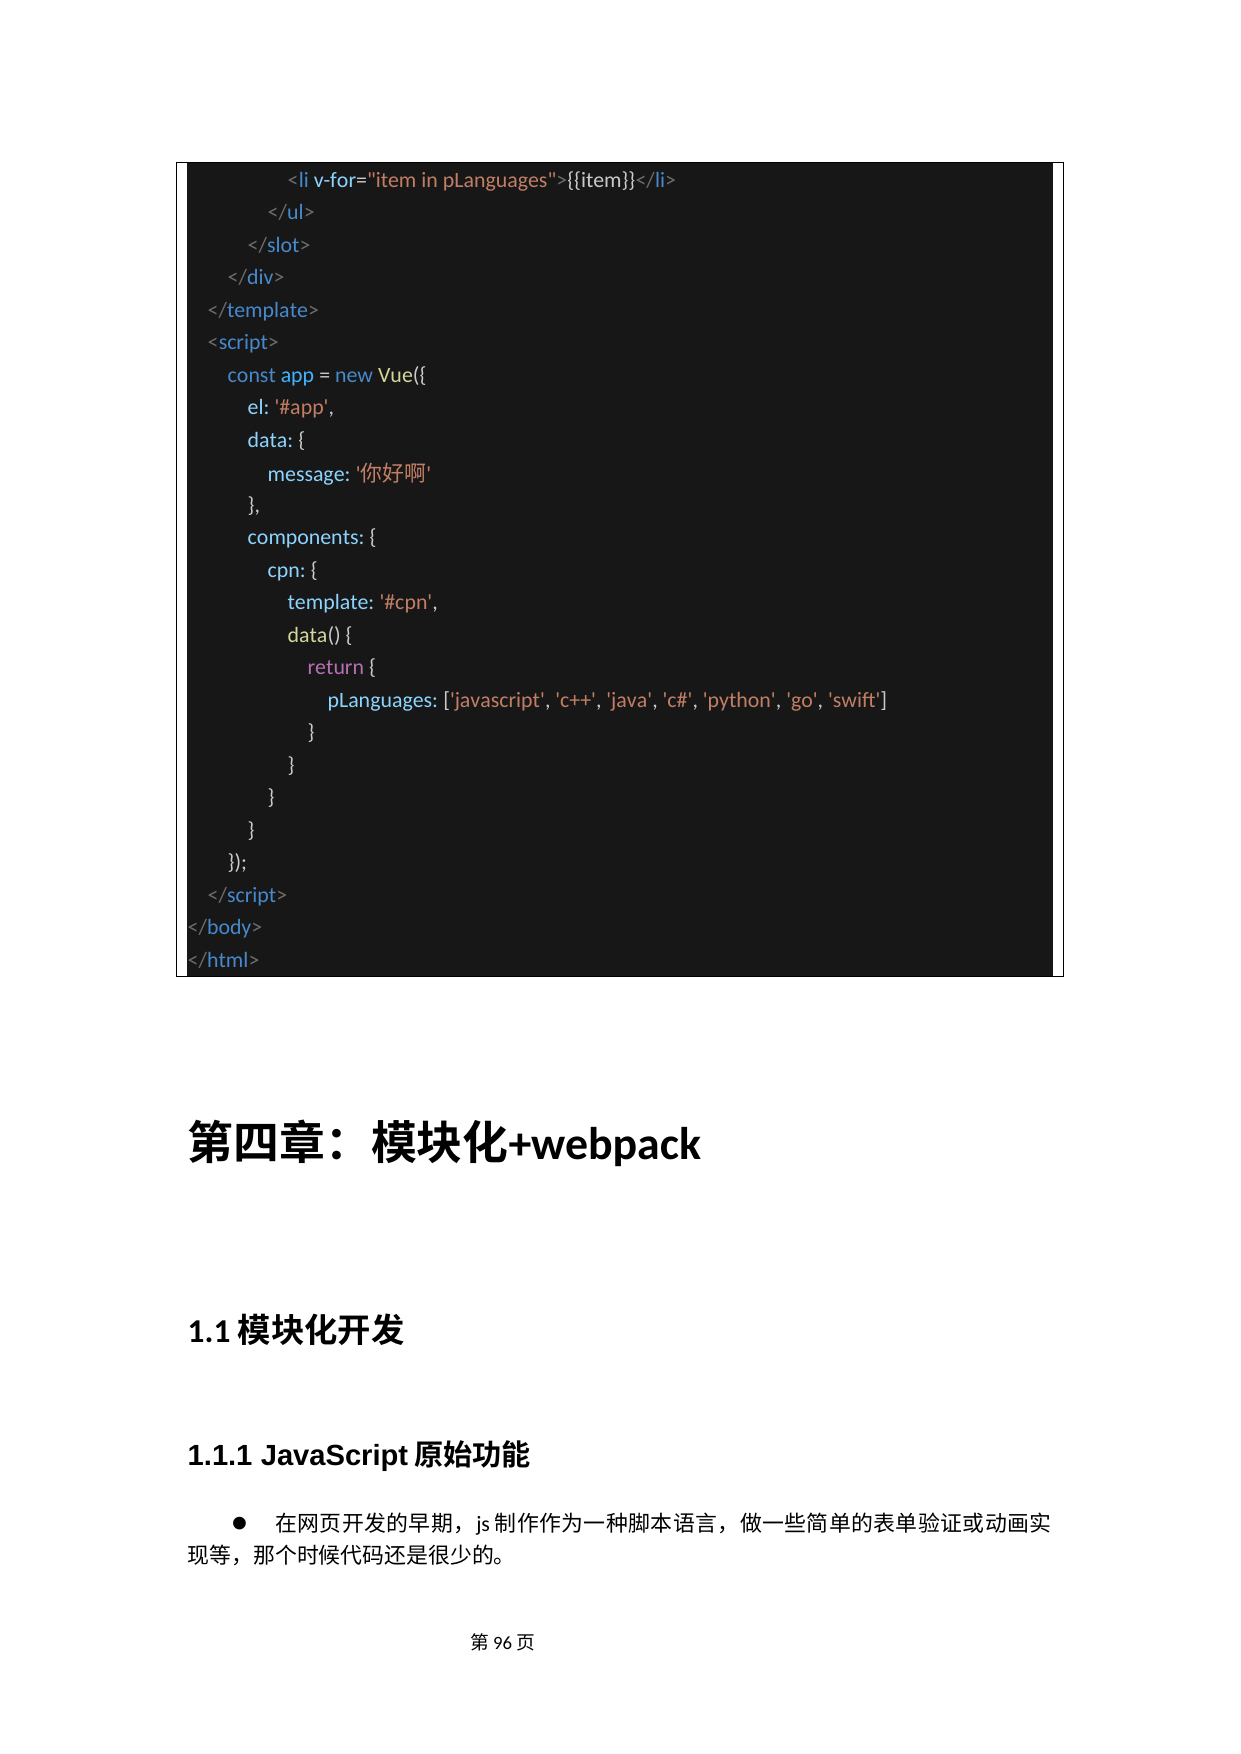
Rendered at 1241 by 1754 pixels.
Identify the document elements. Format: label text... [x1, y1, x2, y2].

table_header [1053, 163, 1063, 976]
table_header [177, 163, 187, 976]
list 在网页开发的早期，js制作作为一种脚本语言，做一些简单的表单验证或动画实现等，那个时候代码还是很少的。 [187, 1506, 1053, 1571]
subtitle 第四章：模块化+webpack [187, 1109, 1053, 1174]
subtitle 模块化开发 [187, 1297, 1053, 1362]
subtitle JavaScript原始功能 [187, 1422, 1053, 1487]
